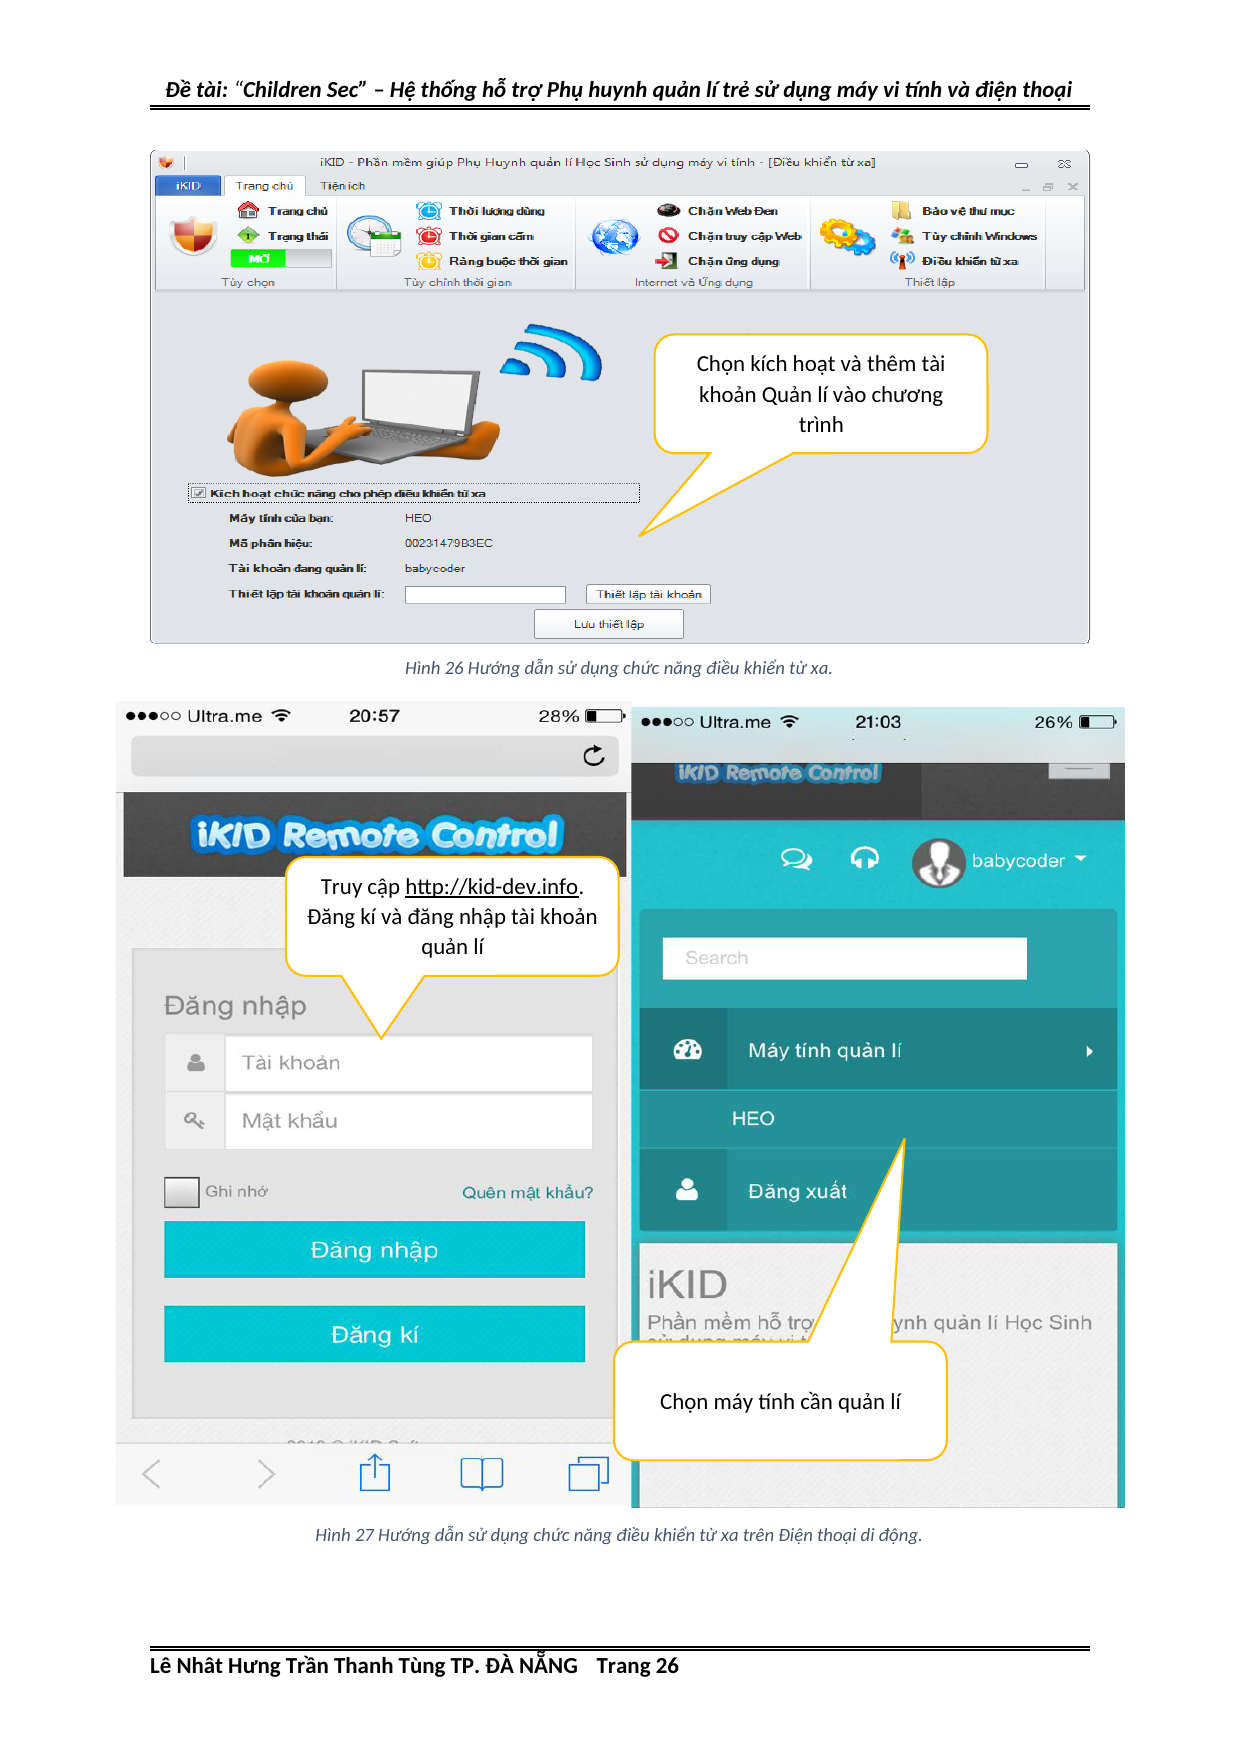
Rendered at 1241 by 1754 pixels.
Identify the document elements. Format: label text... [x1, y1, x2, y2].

picture [150, 150, 1091, 644]
picture [115, 701, 1125, 1508]
